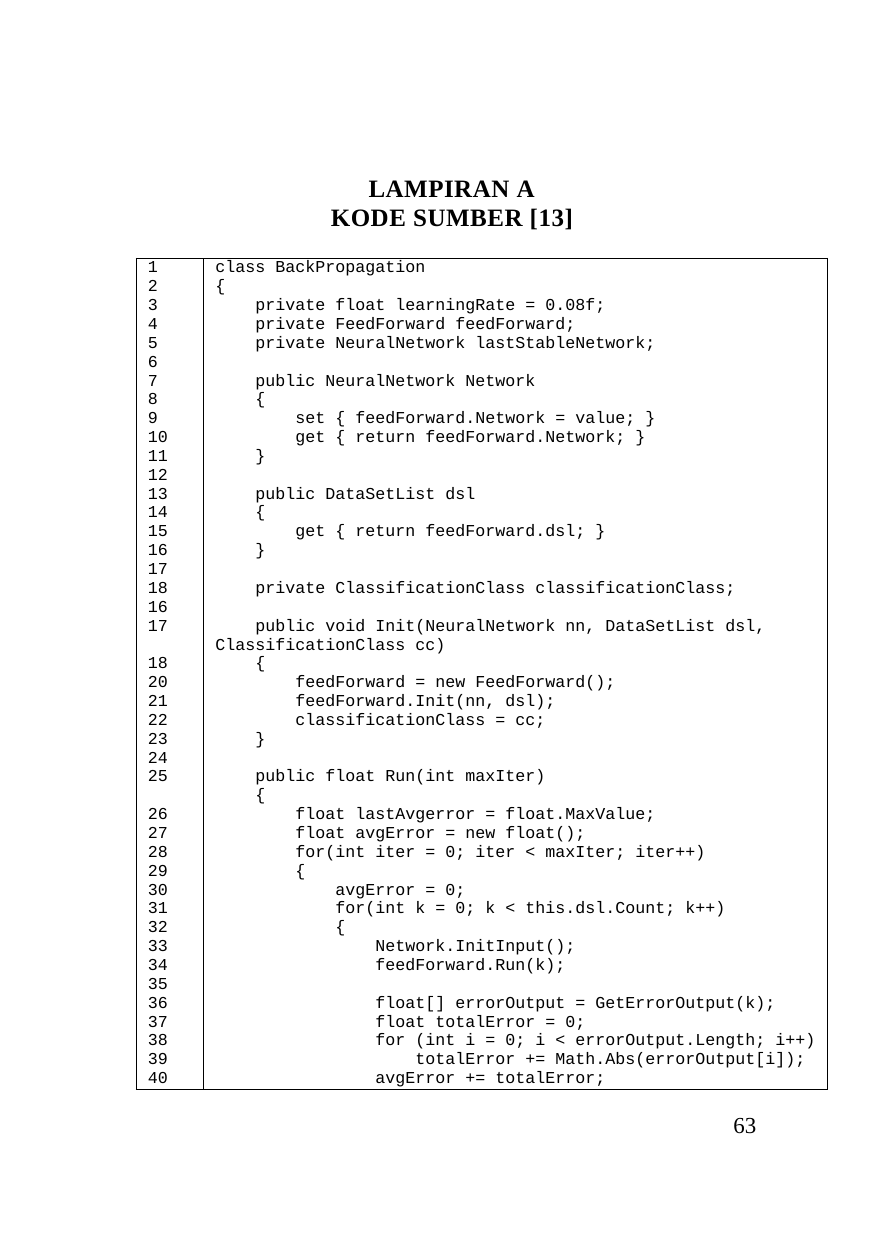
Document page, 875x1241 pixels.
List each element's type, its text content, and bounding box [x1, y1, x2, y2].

subtitle LAMPIRAN A KODE SUMBER [13] [148, 174, 756, 232]
